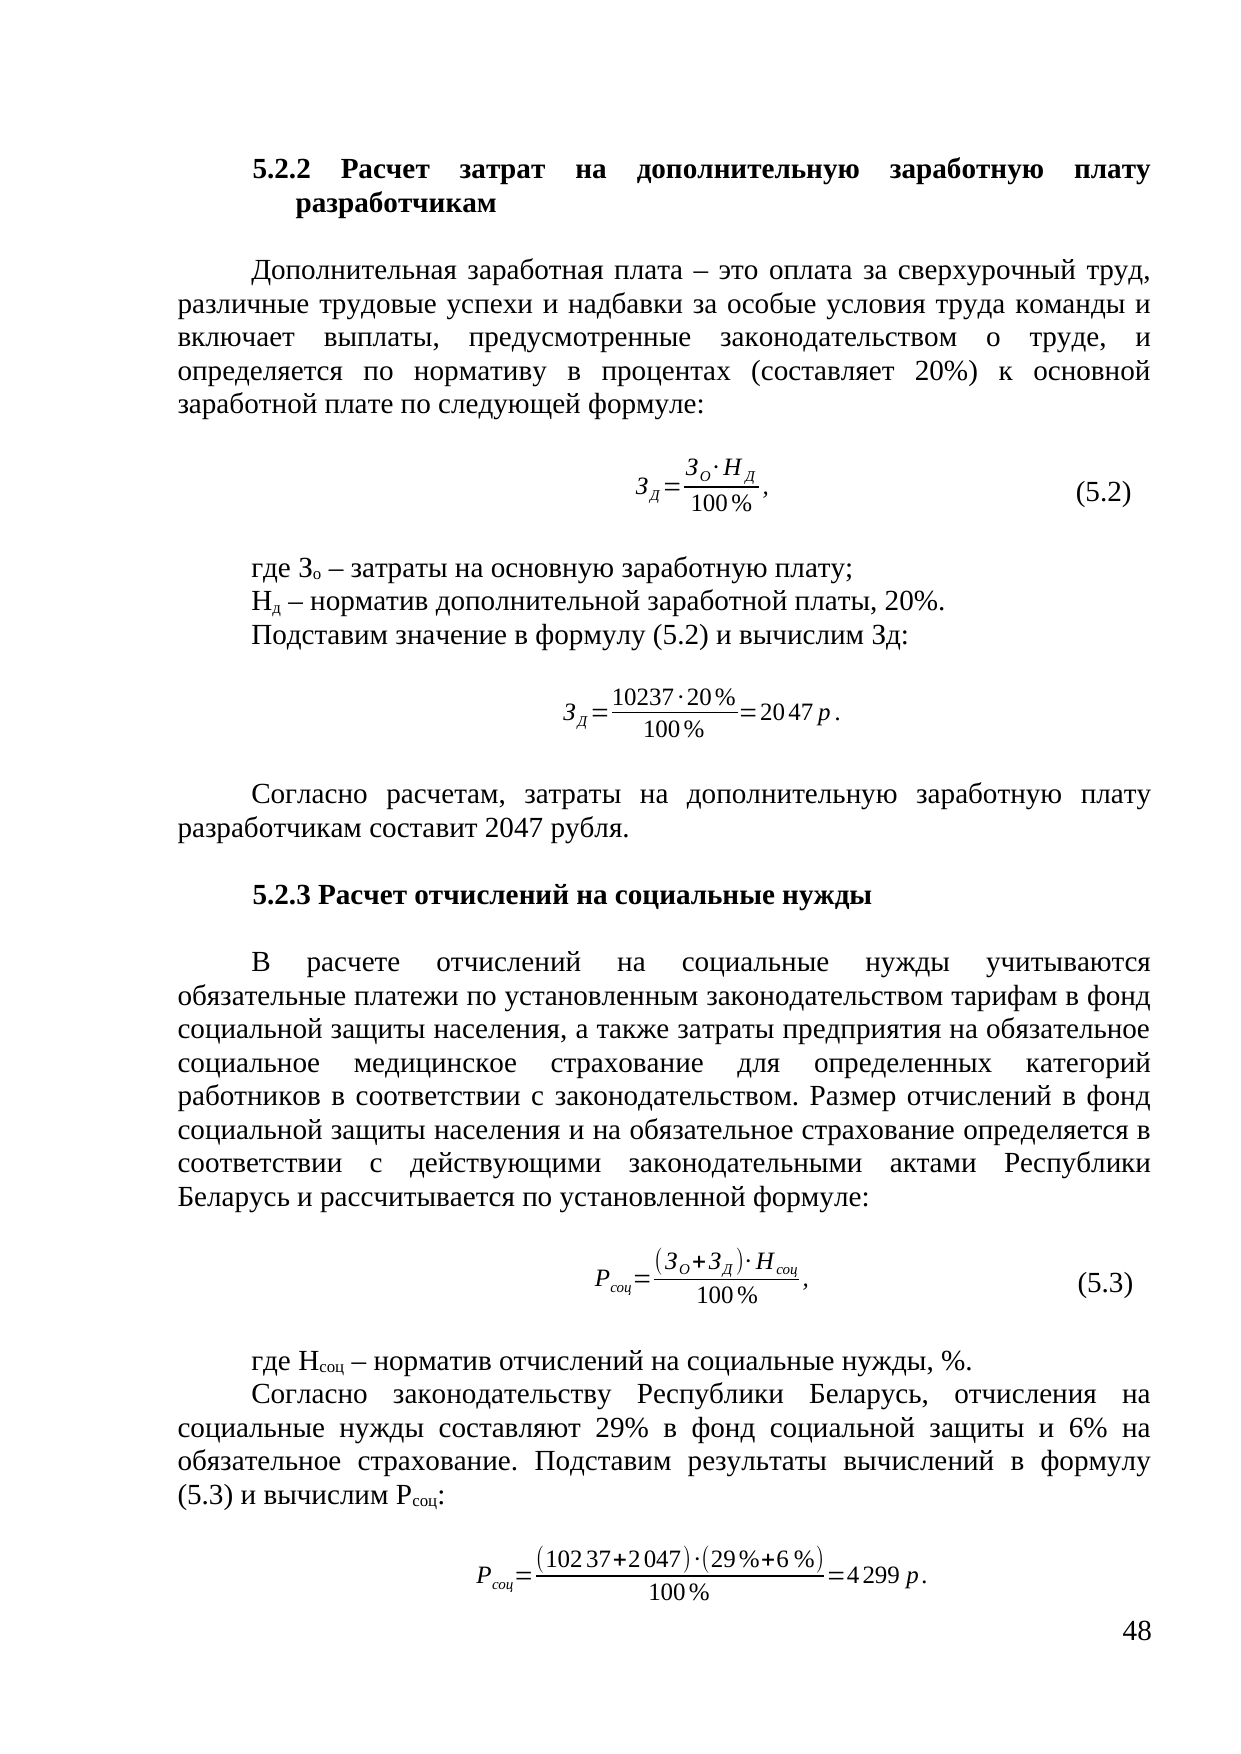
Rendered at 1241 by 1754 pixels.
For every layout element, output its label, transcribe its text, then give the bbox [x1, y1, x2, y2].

text Согласно расчетам, затраты на дополнительную заработную плату разработчикам составит 2047 рубля. [177, 776, 1152, 843]
text Подставим значение в формулу (5.2) и вычислим Зд: [177, 617, 1152, 650]
text где Зо ‒ затраты на основную заработную плату; [177, 550, 1152, 583]
subtitle 5.2.3 Расчет отчислений на социальные нужды [252, 877, 1152, 911]
text Дополнительная заработная плата ‒ это оплата за сверхурочный труд, различные трудовые успехи и надбавки за особые условия труда команды и включает выплаты, предусмотренные законодательством о труде, и определяется по нормативу в процентах (составляет 20%) к основной заработной плате по следующей формуле: [177, 252, 1152, 420]
text Нд ‒ норматив дополнительной заработной платы, 20%. [177, 583, 1152, 617]
subtitle 5.2.2 Расчет затрат на дополнительную заработную плату разработчикам [252, 152, 1152, 219]
text где Нсоц ‒ норматив отчислений на социальные нужды, %. [177, 1343, 1152, 1376]
text Согласно законодательству Республики Беларусь, отчисления на социальные нужды составляют 29% в фонд социальной защиты и 6% на обязательное страхование. Подставим результаты вычислений в формулу (5.3) и вычислим Рсоц: [177, 1376, 1152, 1511]
text В расчете отчислений на социальные нужды учитываются обязательные платежи по установленным законодательством тарифам в фонд социальной защиты населения, а также затраты предприятия на обязательное социальное медицинское страхование для определенных категорий работников в соответствии с законодательством. Размер отчислений в фонд социальной защиты населения и на обязательное страхование определяется в соответствии с действующими законодательными актами Республики Беларусь и рассчитывается по установленной формуле: [177, 944, 1152, 1212]
